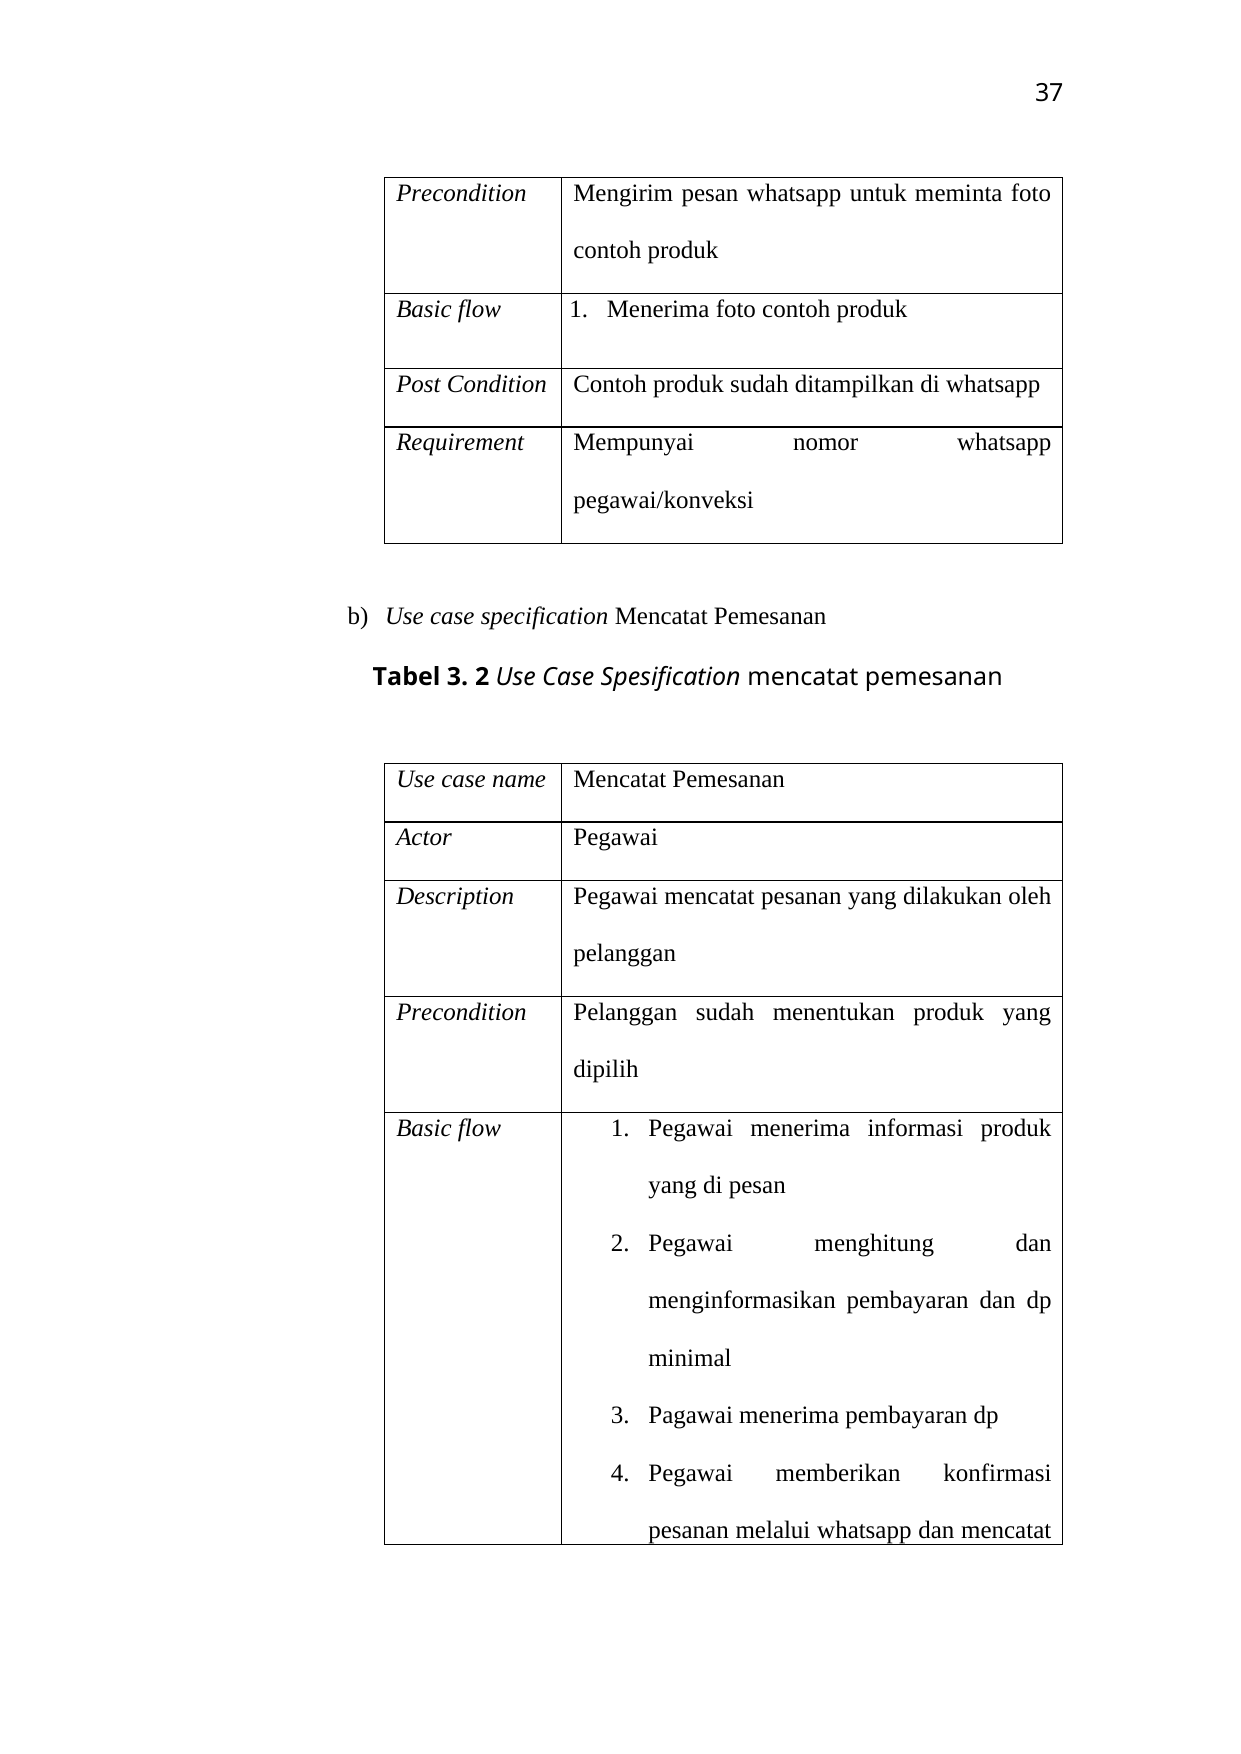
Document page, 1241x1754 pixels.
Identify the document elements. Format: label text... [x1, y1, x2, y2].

table_cell Actor [385, 823, 561, 880]
table_cell Mengirim pesan whatsapp untuk meminta foto contoh produk [562, 178, 1062, 293]
table_cell Pelanggan sudah menentukan produk yang dipilih [562, 997, 1062, 1112]
list Use case specification Mencatat Pemesanan [347, 601, 1063, 630]
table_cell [562, 1113, 1062, 1544]
table_cell Mempunyai nomor whatsapp pegawai/konveksi [562, 428, 1062, 542]
table_cell Requirement [385, 428, 561, 542]
table_cell Basic flow [385, 1113, 561, 1544]
table_cell Precondition [385, 997, 561, 1112]
table_cell Description [385, 881, 561, 996]
table_cell Basic flow [385, 294, 561, 368]
table_cell Contoh produk sudah ditampilkan di whatsapp [562, 369, 1062, 426]
table_cell Pegawai [562, 823, 1062, 880]
table_cell Post Condition [385, 369, 561, 426]
text Tabel 3. 2 Use Case Spesification mencatat pemesanan [237, 658, 1063, 692]
table_header Mencatat Pemesanan [562, 764, 1062, 821]
table_header Use case name [385, 764, 561, 821]
table_cell Precondition [385, 178, 561, 293]
table_cell Pegawai mencatat pesanan yang dilakukan oleh pelanggan [562, 881, 1062, 996]
table_cell Menerima foto contoh produk [562, 294, 1062, 368]
